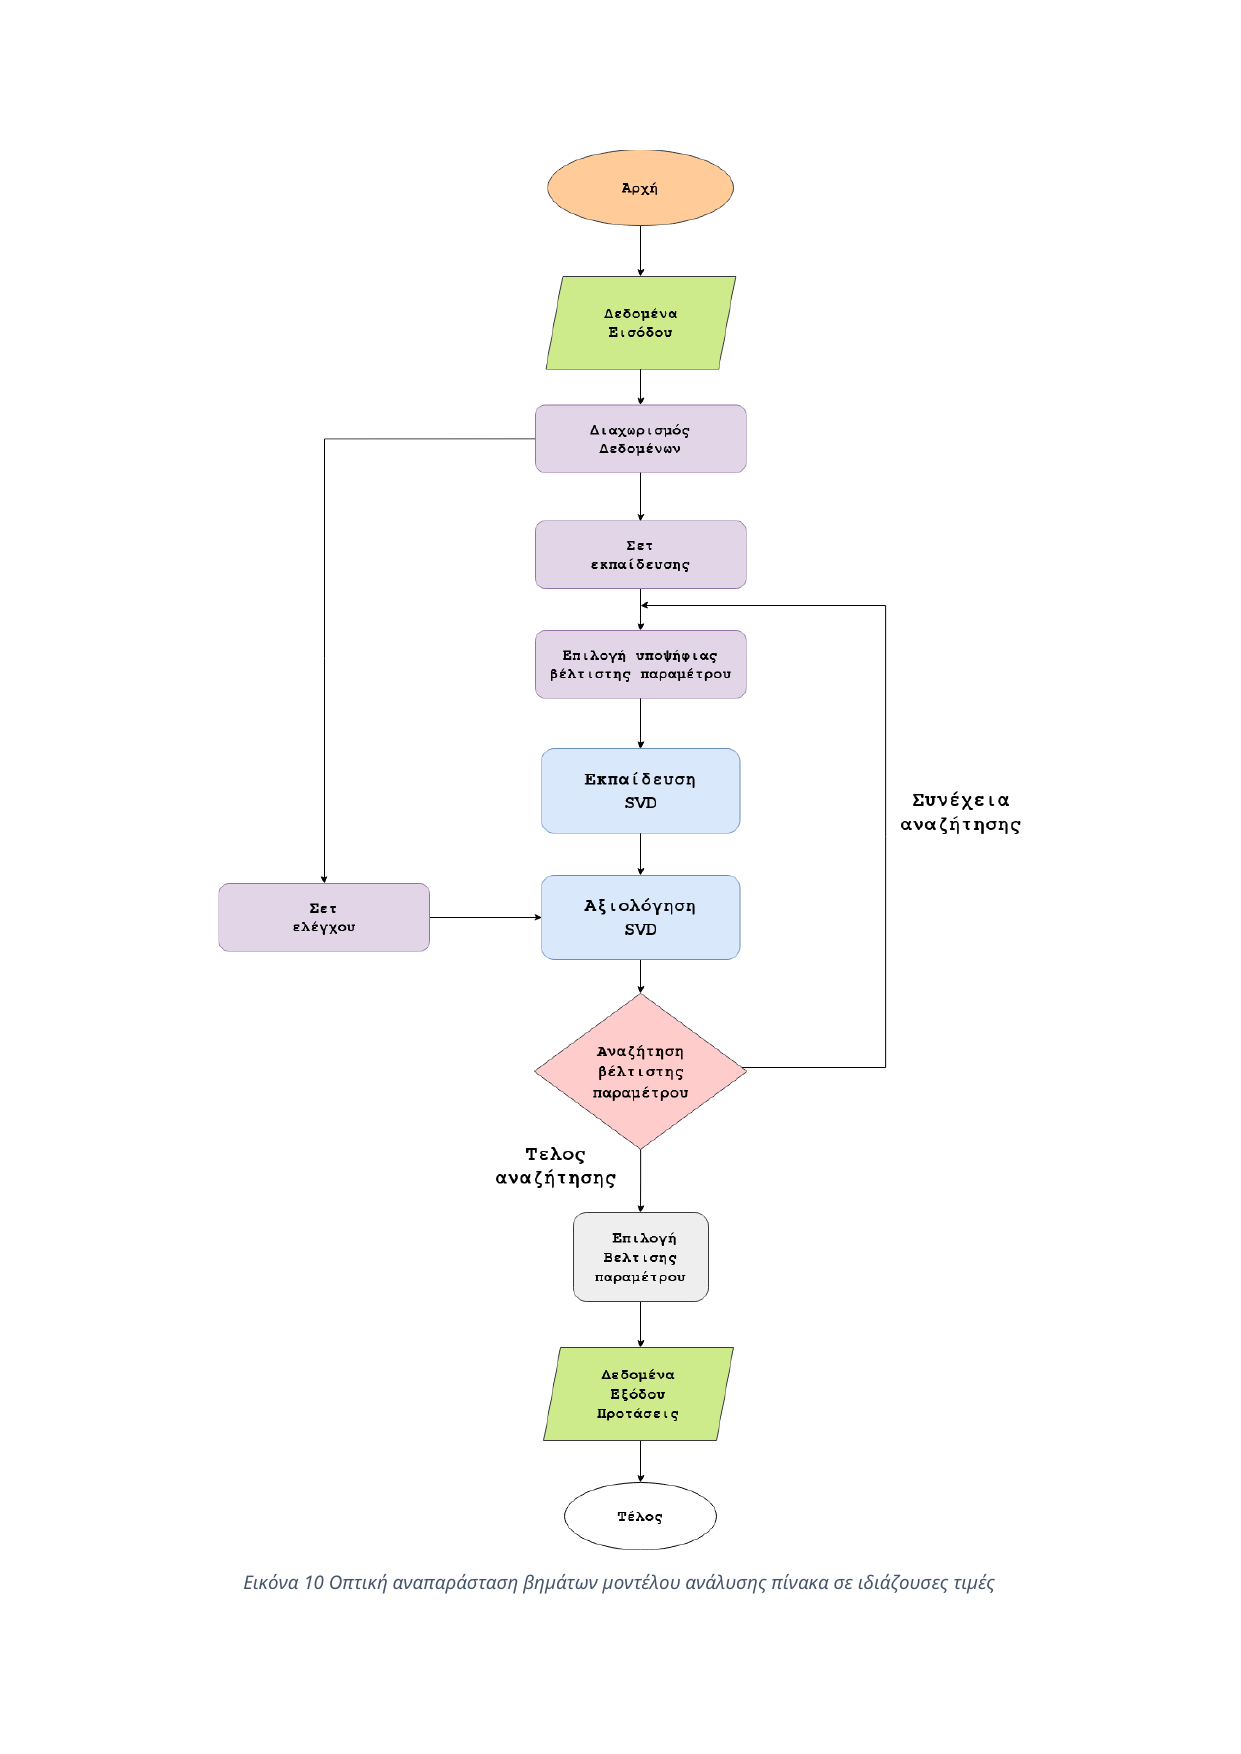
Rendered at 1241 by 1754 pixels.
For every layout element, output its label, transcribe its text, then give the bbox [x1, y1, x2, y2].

text Εικόνα 10 Οπτική αναπαράσταση βημάτων μοντέλου ανάλυσης πίνακα σε ιδιάζουσες τιμές [187, 1569, 1053, 1594]
picture [218, 150, 1022, 1550]
